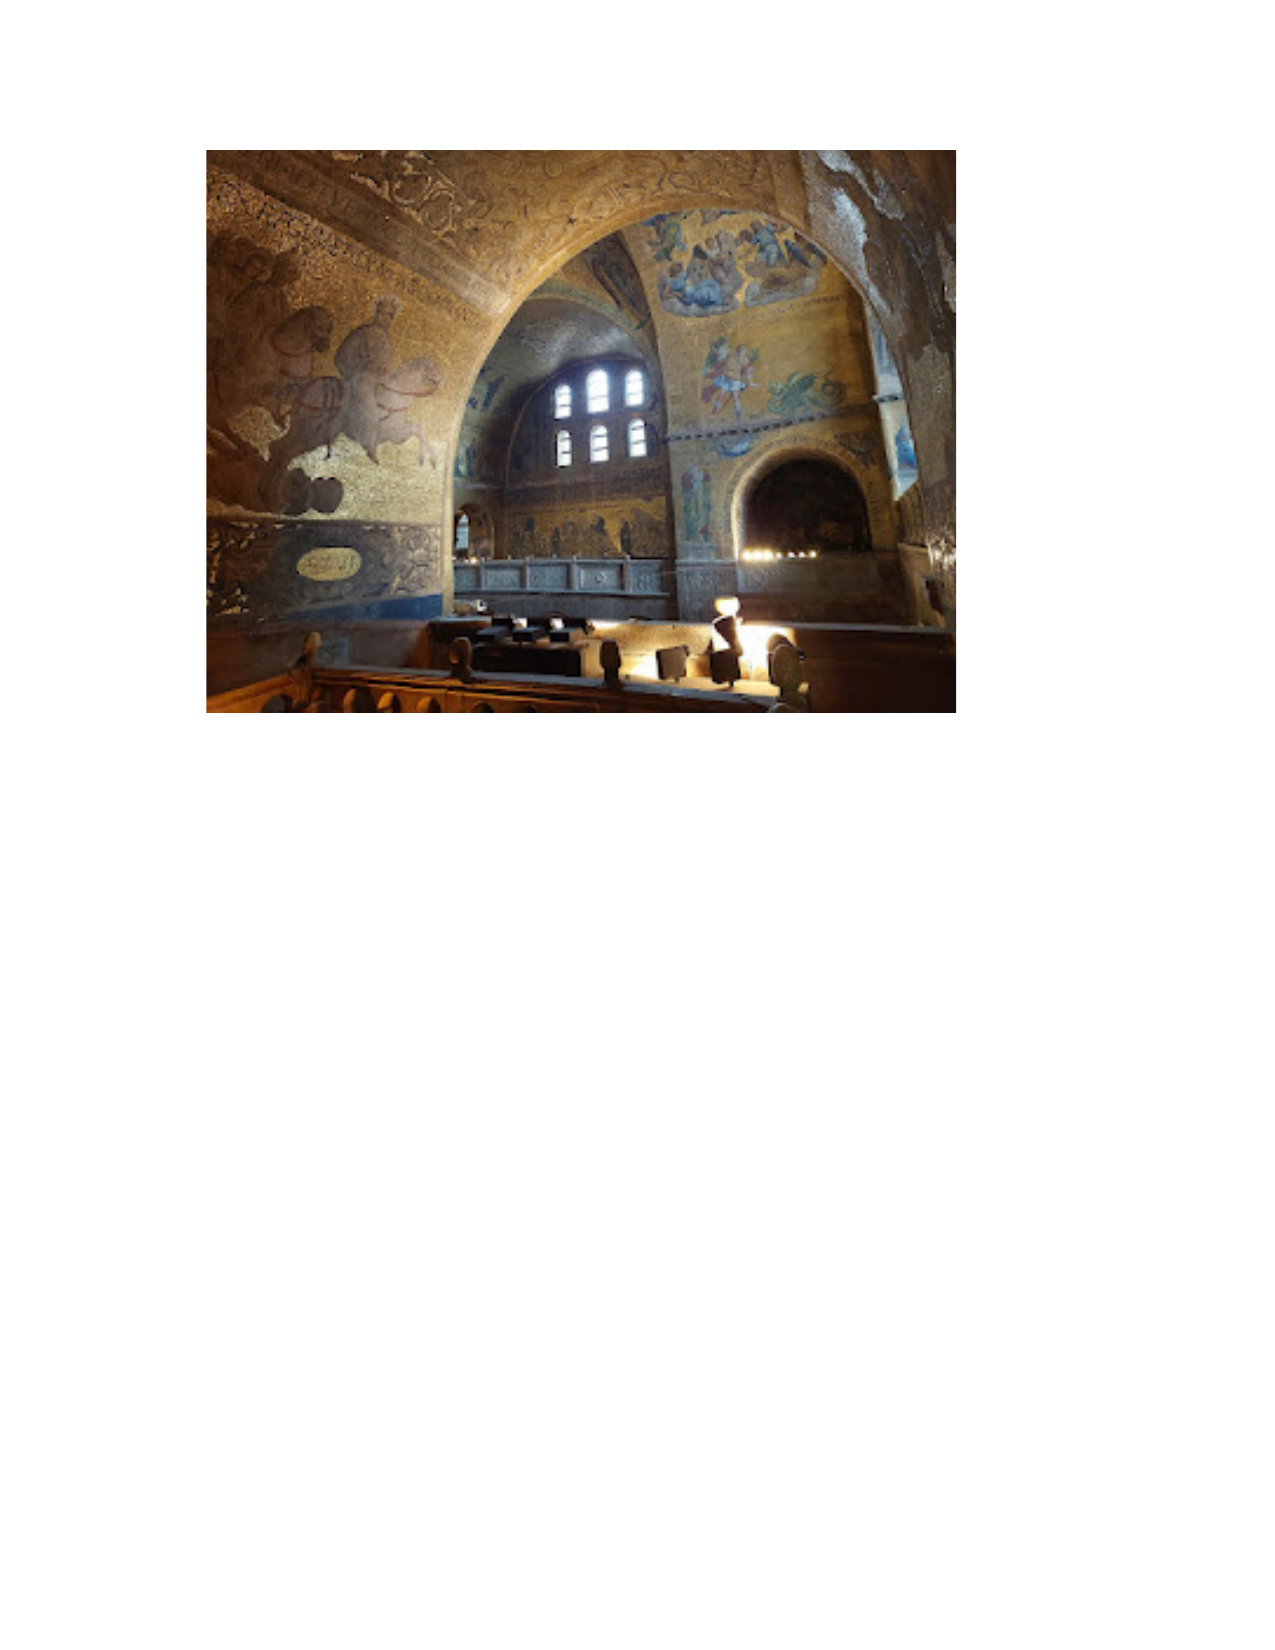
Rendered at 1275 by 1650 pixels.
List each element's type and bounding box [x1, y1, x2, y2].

picture [206, 150, 957, 713]
